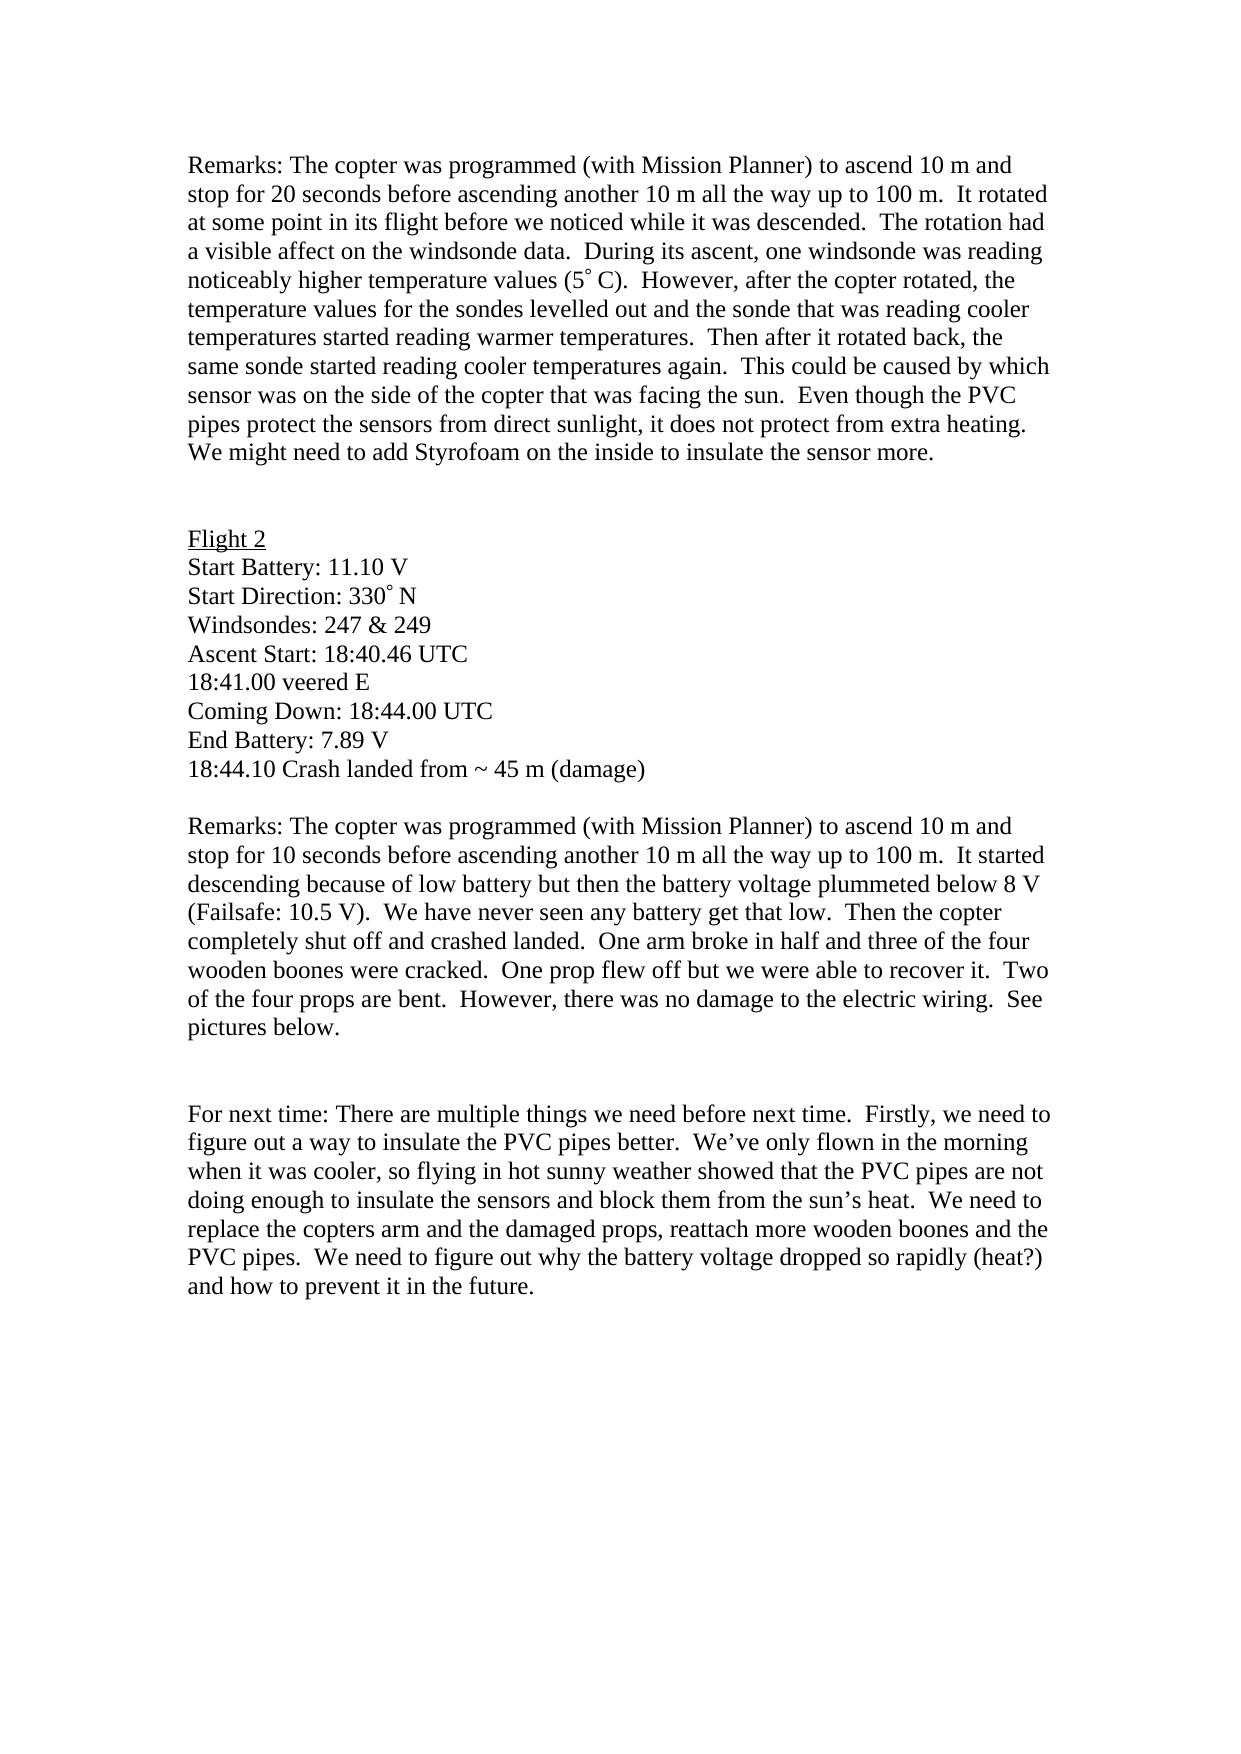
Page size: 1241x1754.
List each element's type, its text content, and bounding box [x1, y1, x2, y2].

text Ascent Start: 18:40.46 UTC [187, 639, 1053, 667]
text Remarks: The copter was programmed (with Mission Planner) to ascend 10 m and stop for 20 seconds before ascending another 10 m all the way up to 100 m. It rotated at some point in its flight before we noticed while it was descended. The rotation had a visible affect on the windsonde data. During its ascent, one windsonde was reading noticeably higher temperature values (5 C). However, after the copter rotated, the temperature values for the sondes levelled out and the sonde that was reading cooler temperatures started reading warmer temperatures. Then after it rotated back, the same sonde started reading cooler temperatures again. This could be caused by which sensor was on the side of the copter that was facing the sun. Even though the PVC pipes protect the sensors from direct sunlight, it does not protect from extra heating. We might need to add Styrofoam on the inside to insulate the sensor more. [187, 150, 1053, 466]
text Start Battery: 11.10 V [187, 552, 1053, 581]
text 18:44.10 Crash landed from ~ 45 m (damage) [187, 754, 1053, 782]
text Remarks: The copter was programmed (with Mission Planner) to ascend 10 m and stop for 10 seconds before ascending another 10 m all the way up to 100 m. It started descending because of low battery but then the battery voltage plummeted below 8 V (Failsafe: 10.5 V). We have never seen any battery get that low. Then the copter completely shut off and crashed landed. One arm broke in half and three of the four wooden boones were cracked. One prop flew off but we were able to recover it. Two of the four props are bent. However, there was no damage to the electric wiring. See pictures below. [187, 811, 1053, 1041]
text For next time: There are multiple things we need before next time. Firstly, we need to figure out a way to insulate the PVC pipes better. We’ve only flown in the morning when it was cooler, so flying in hot sunny weather showed that the PVC pipes are not doing enough to insulate the sensors and block them from the sun’s heat. We need to replace the copters arm and the damaged props, reattach more wooden boones and the PVC pipes. We need to figure out why the battery voltage dropped so rapidly (heat?) and how to prevent it in the future. [187, 1099, 1053, 1300]
text Flight 2 [187, 524, 1053, 552]
text Windsondes: 247 & 249 [187, 610, 1053, 639]
text Start Direction: 330 N [187, 581, 1053, 610]
text End Battery: 7.89 V [187, 725, 1053, 754]
text 18:41.00 veered E [187, 667, 1053, 696]
text Coming Down: 18:44.00 UTC [187, 696, 1053, 725]
